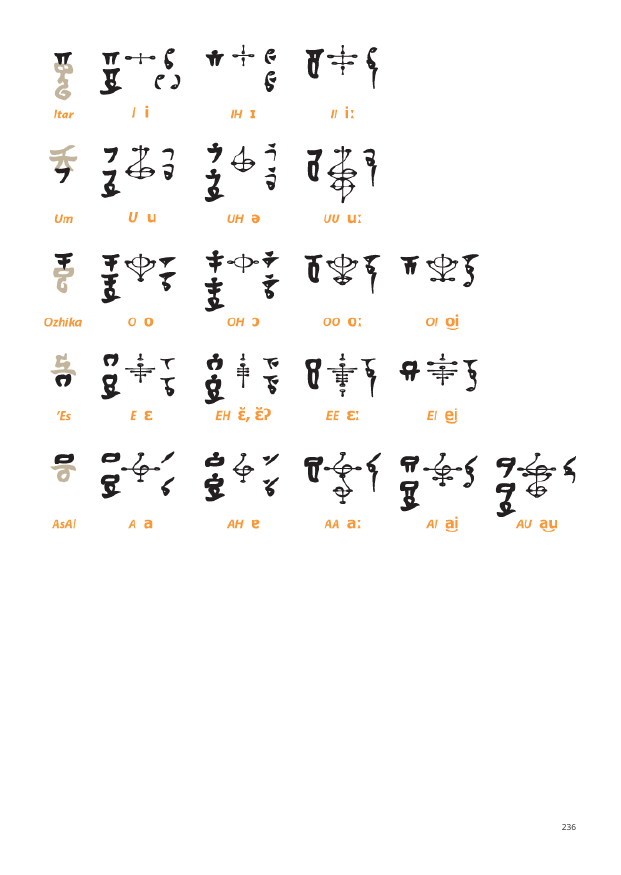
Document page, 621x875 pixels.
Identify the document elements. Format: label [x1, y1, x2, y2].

picture [44, 44, 576, 532]
